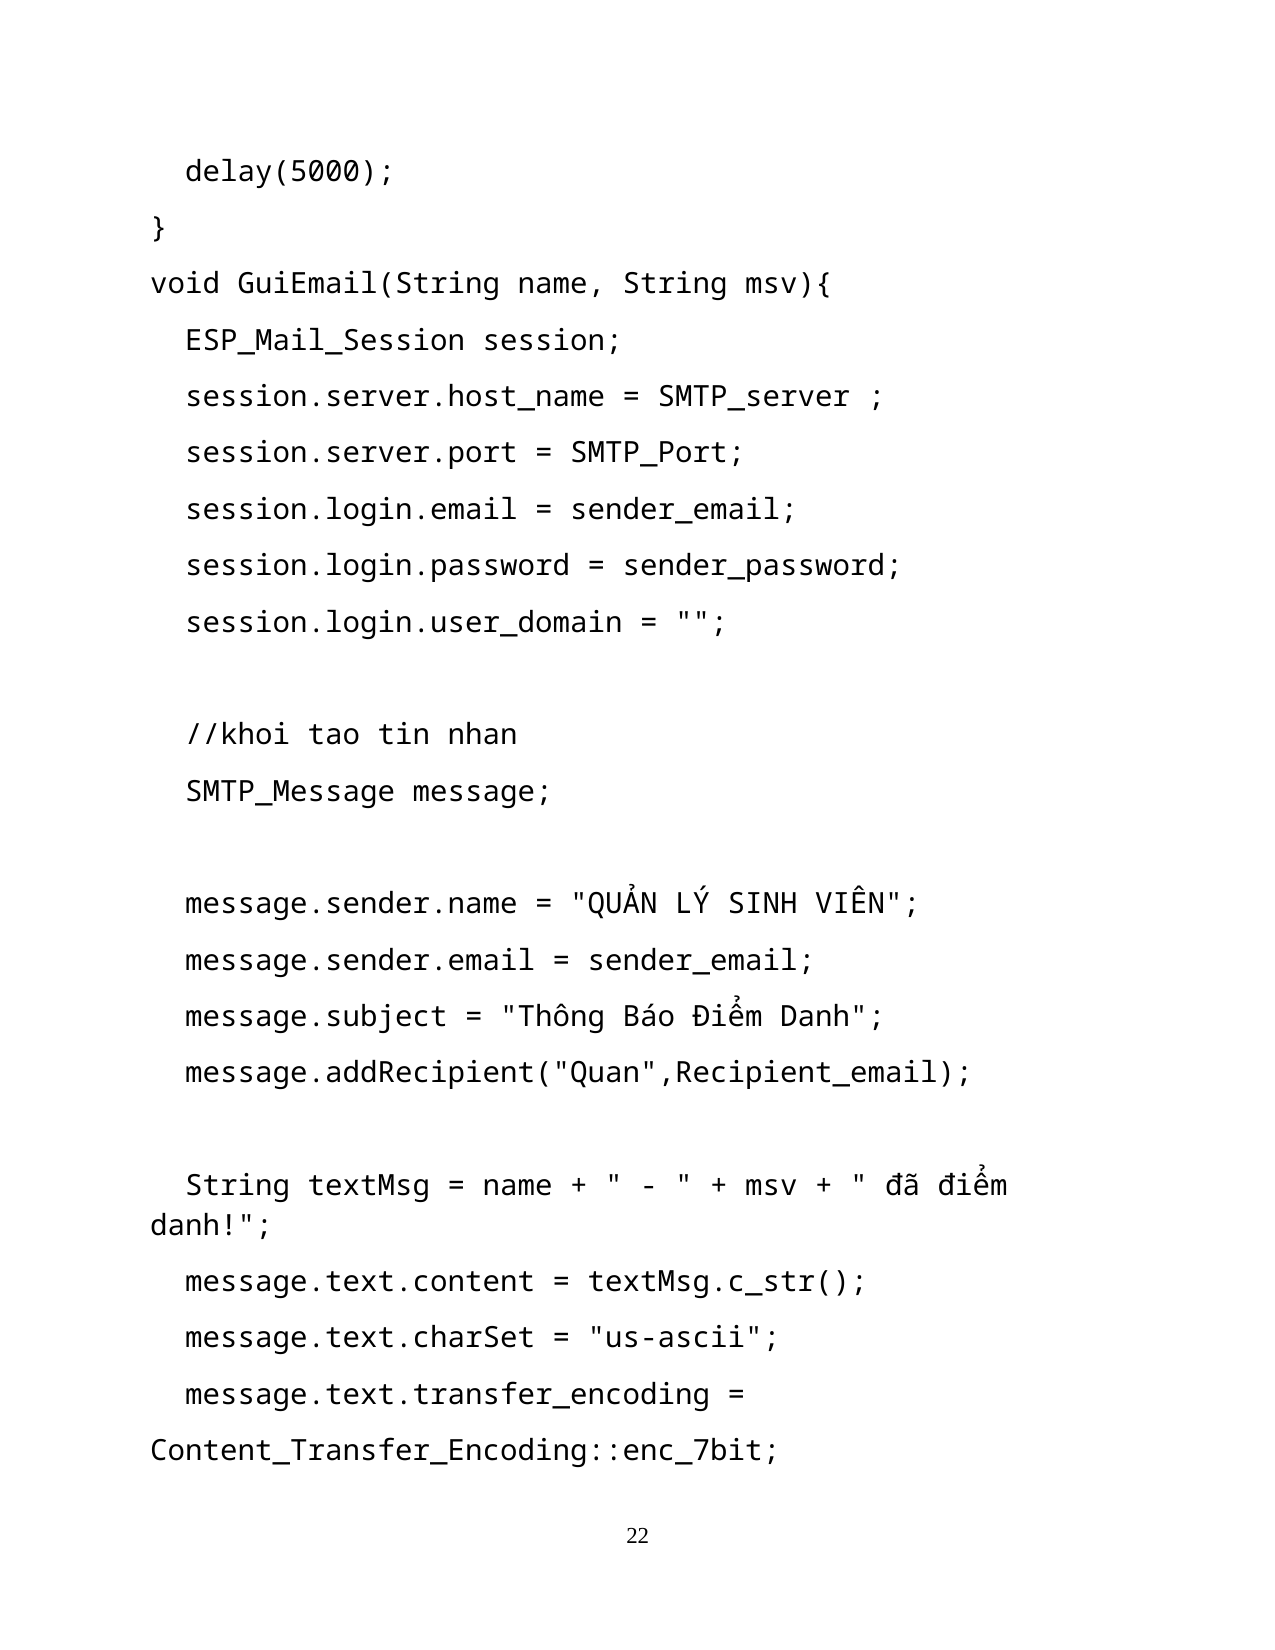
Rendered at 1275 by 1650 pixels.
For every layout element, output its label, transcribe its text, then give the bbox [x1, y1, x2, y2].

text String textMsg = name + " - " + msv + " đã điểm danh!"; [150, 1164, 1125, 1244]
text //khoi tao tin nhan [150, 713, 1125, 753]
text session.login.email = sender_email; [150, 488, 1125, 528]
text message.text.content = textMsg.c_str(); [150, 1260, 1125, 1300]
text session.server.port = SMTP_Port; [150, 432, 1125, 471]
text message.sender.email = sender_email; [150, 939, 1125, 979]
text SMTP_Message message; [150, 770, 1125, 809]
text Content_Transfer_Encoding::enc_7bit; [150, 1429, 1125, 1469]
text ESP_Mail_Session session; [150, 319, 1125, 359]
text message.addRecipient("Quan",Recipient_email); [150, 1052, 1125, 1091]
text void GuiEmail(String name, String msv){ [150, 263, 1125, 302]
text message.sender.name = "QUẢN LÝ SINH VIÊN"; [150, 883, 1125, 922]
text delay(5000); [150, 150, 1125, 190]
text message.text.transfer_encoding = [150, 1373, 1125, 1413]
text session.server.host_name = SMTP_server ; [150, 375, 1125, 415]
text } [150, 206, 1125, 246]
text message.text.charSet = "us-ascii"; [150, 1317, 1125, 1356]
text session.login.password = sender_password; [150, 544, 1125, 584]
text message.subject = "Thông Báo Điểm Danh"; [150, 995, 1125, 1035]
text session.login.user_domain = ""; [150, 601, 1125, 641]
